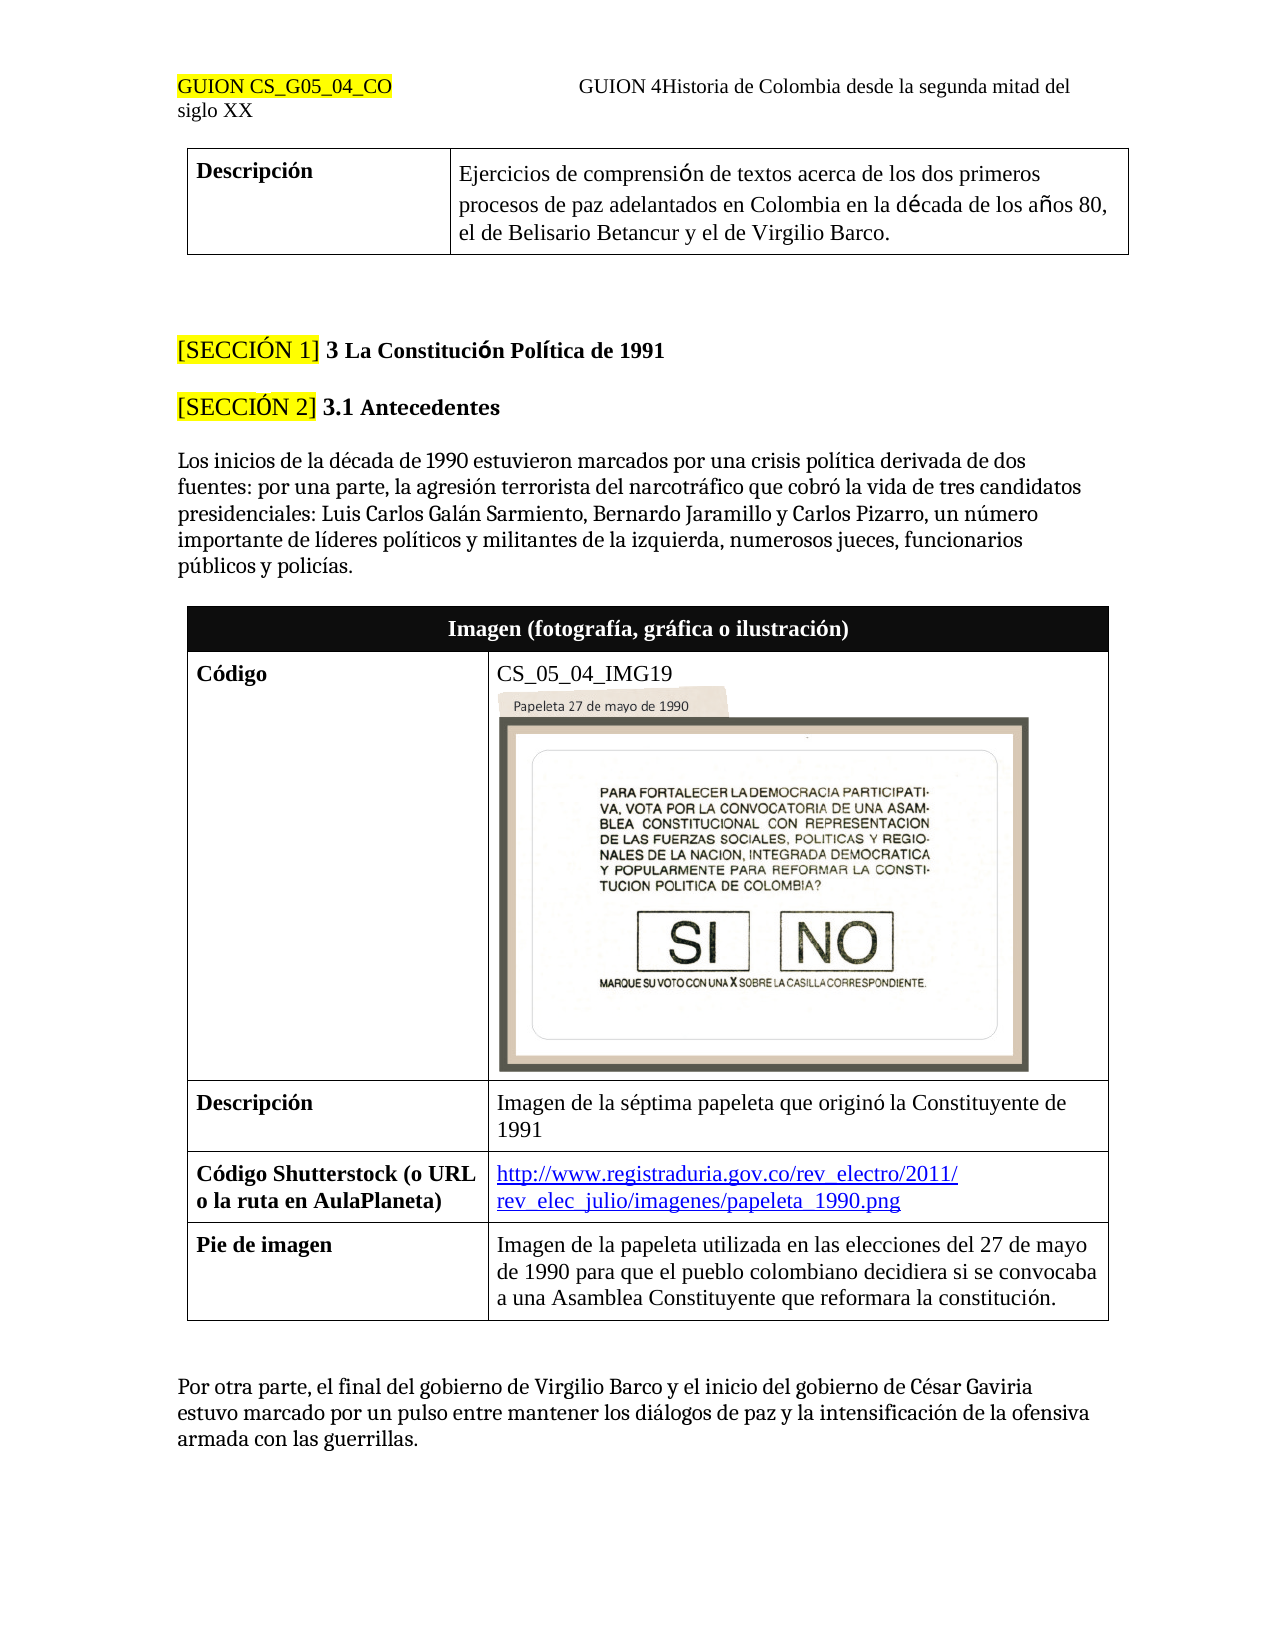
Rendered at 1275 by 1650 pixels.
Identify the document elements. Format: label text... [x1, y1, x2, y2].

table_cell Descripción [188, 1081, 488, 1151]
table_header Imagen (fotografía, gráfica o ilustración) [188, 607, 1108, 651]
text Por otra parte, el final del gobierno de Virgilio Barco y el inicio del gobierno de César Gaviria estuvo marcado por un pulso entre mantener los diálogos de paz y la intensificación de la ofensiva armada con las guerrillas. [177, 1373, 1098, 1452]
picture [496, 686, 1029, 1072]
text [SECCIÓN 2] 3.1 Antecedentes [316, 392, 1098, 421]
text Los inicios de la década de 1990 estuvieron marcados por una crisis política derivada de dos fuentes: por una parte, la agresión terrorista del narcotráfico que cobró la vida de tres candidatos presidenciales: Luis Carlos Galán Sarmiento, Bernardo Jaramillo y Carlos Pizarro, un número importante de líderes políticos y militantes de la izquierda, numerosos jueces, funcionarios públicos y policías. [177, 448, 1098, 579]
text [SECCIÓN 1] 3 La Constitución Política de 1991 [177, 334, 1098, 366]
table_cell Imagen de la papeleta utilizada en las elecciones del 27 de mayo de 1990 para que el pueblo colombiano decidiera si se convocaba a una Asamblea Constituyente que reformara la constitución. [489, 1223, 1108, 1320]
table_cell Pie de imagen [188, 1223, 488, 1320]
table_cell Código [188, 652, 488, 1080]
table_cell Descripción [188, 149, 450, 254]
table_cell CS_05_04_IMG19 [489, 652, 1108, 1080]
table_cell Ejercicios de comprensión de textos acerca de los dos primeros procesos de paz adelantados en Colombia en la década de los años 80, el de Belisario Betancur y el de Virgilio Barco. [451, 149, 1128, 254]
table_cell Código Shutterstock (o URL o la ruta en AulaPlaneta) [188, 1152, 488, 1222]
table_cell Imagen de la séptima papeleta que originó la Constituyente de 1991 [489, 1081, 1108, 1151]
table_cell http://www.registraduria.gov.co/rev_electro/2011/rev_elec_julio/imagenes/papeleta_1990.png [489, 1152, 1108, 1222]
